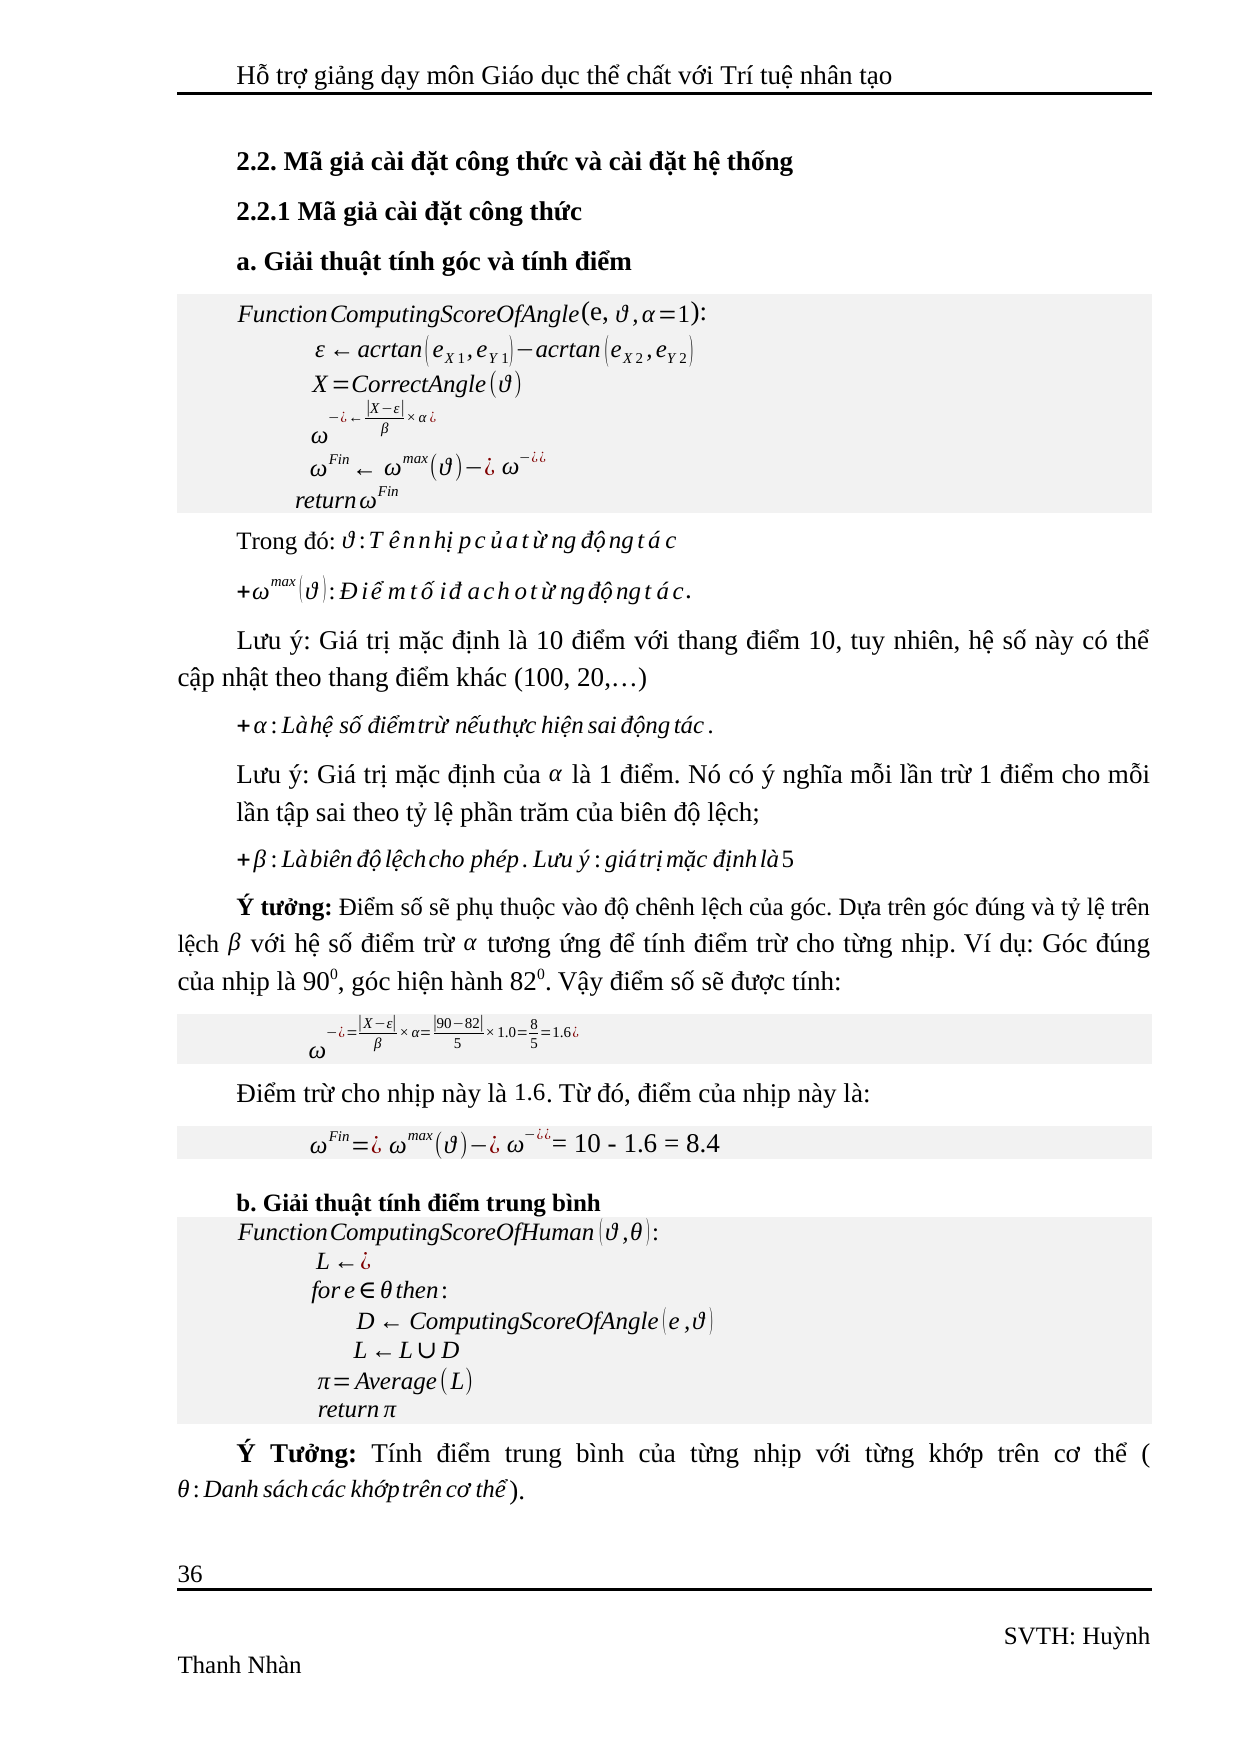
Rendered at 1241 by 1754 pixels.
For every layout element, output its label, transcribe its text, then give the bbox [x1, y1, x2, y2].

text Ý tưởng: Điểm số sẽ phụ thuộc vào độ chênh lệch của góc. Dựa trên góc đúng và tỷ lệ trên lệch với hệ số điểm trừ tương ứng để tính điểm trừ cho từng nhịp. Ví dụ: Góc đúng của nhịp là 900, góc hiện hành 820. Vậy điểm số sẽ được tính: [177, 892, 1152, 996]
text Ý Tưởng: Tính điểm trung bình của từng nhịp với từng khớp trên cơ thể (). [177, 1437, 1152, 1505]
text Lưu ý: Giá trị mặc định của là 1 điểm. Nó có ý nghĩa mỗi lần trừ 1 điểm cho mỗi lần tập sai theo tỷ lệ phần trăm của biên độ lệch; [236, 758, 1152, 827]
text . [177, 573, 1152, 606]
text b. Giải thuật tính điểm trung bình [177, 1188, 1152, 1217]
text a. Giải thuật tính góc và tính điểm [177, 245, 1152, 276]
text 2.2.1 Mã giả cài đặt công thức [177, 195, 1152, 226]
text = 10 - 1.6 = 8.4 [177, 1126, 1152, 1159]
text Trong đó: [177, 526, 1152, 555]
text Lưu ý: Giá trị mặc định là 10 điểm với thang điểm 10, tuy nhiên, hệ số này có thể cập nhật theo thang điểm khác (100, 20,…) [177, 624, 1152, 693]
text Điểm trừ cho nhịp này là . Từ đó, điểm của nhịp này là: [177, 1077, 1152, 1108]
subtitle 2.2. Mã giả cài đặt công thức và cài đặt hệ thống [177, 145, 1122, 176]
text (e, ): [177, 294, 1152, 334]
